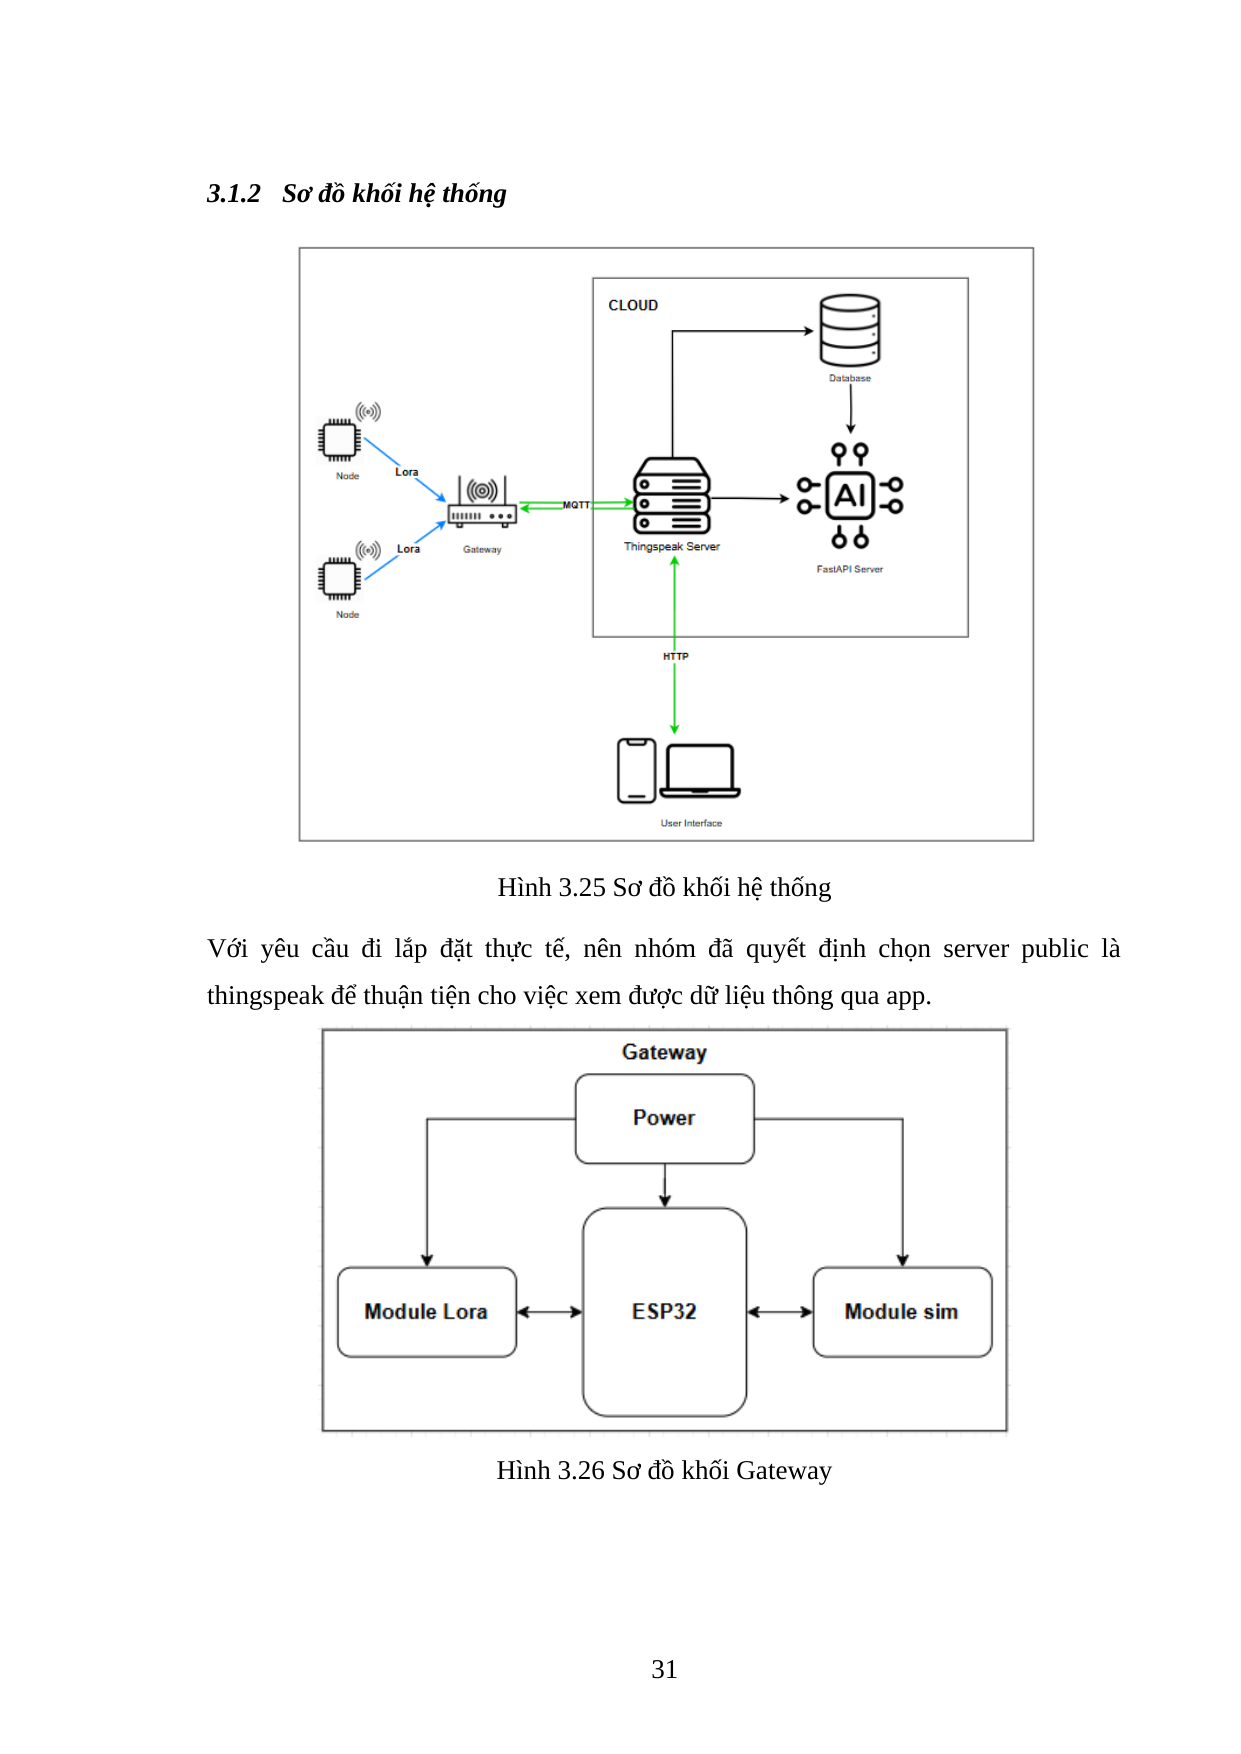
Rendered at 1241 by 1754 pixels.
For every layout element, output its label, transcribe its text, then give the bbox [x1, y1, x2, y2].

subtitle Sơ đồ khối hệ thống [207, 177, 1122, 208]
text Với yêu cầu đi lắp đặt thực tế, nên nhóm đã quyết định chọn server public là thingspeak để thuận tiện cho việc xem được dữ liệu thông qua app. [207, 932, 1122, 1010]
picture [317, 1025, 1012, 1437]
picture [290, 237, 1039, 844]
